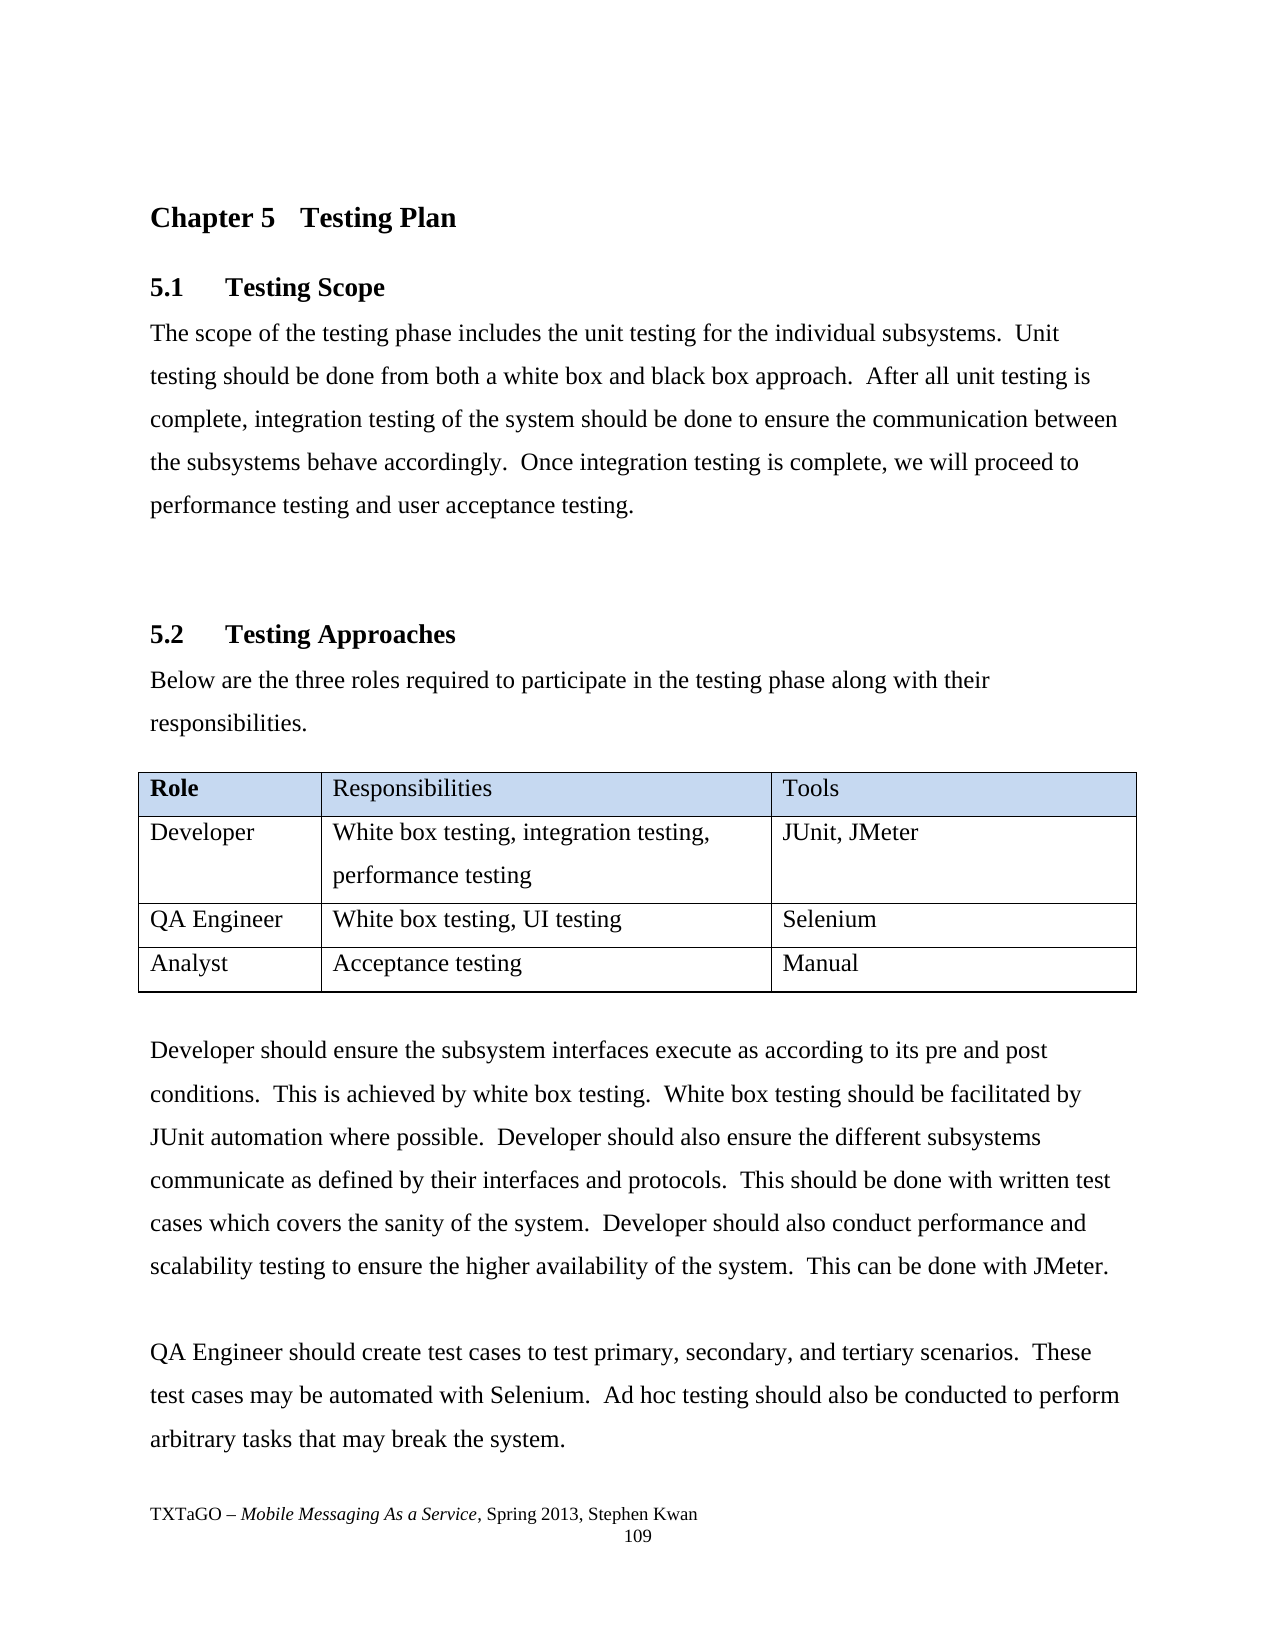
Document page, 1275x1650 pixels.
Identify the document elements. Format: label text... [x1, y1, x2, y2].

text Below are the three roles required to participate in the testing phase along with their responsibilities. [150, 665, 1125, 737]
table_header Role [139, 773, 321, 816]
text The scope of the testing phase includes the unit testing for the individual subsystems. Unit testing should be done from both a white box and black box approach. After all unit testing is complete, integration testing of the system should be done to ensure the communication between the subsystems behave accordingly. Once integration testing is complete, we will proceed to performance testing and user acceptance testing. [150, 318, 1125, 519]
table_cell Analyst [139, 948, 321, 991]
table_cell JUnit, JMeter [772, 817, 1136, 903]
text QA Engineer should create test cases to test primary, secondary, and tertiary scenarios. These test cases may be automated with Selenium. Ad hoc testing should also be conducted to perform arbitrary tasks that may break the system. [150, 1337, 1125, 1452]
subtitle 5.2 Testing Approaches [150, 618, 1125, 649]
table_cell Selenium [772, 904, 1136, 947]
table_cell Manual [772, 948, 1136, 991]
subtitle Chapter 5 Testing Plan [150, 200, 1125, 233]
table_cell Developer [139, 817, 321, 903]
subtitle 5.1 Testing Scope [150, 271, 1125, 302]
table_header Tools [772, 773, 1136, 816]
table_cell QA Engineer [139, 904, 321, 947]
table_header Responsibilities [322, 773, 771, 816]
text Developer should ensure the subsystem interfaces execute as according to its pre and post conditions. This is achieved by white box testing. White box testing should be facilitated by JUnit automation where possible. Developer should also ensure the different subsystems communicate as defined by their interfaces and protocols. This should be done with written test cases which covers the sanity of the system. Developer should also conduct performance and scalability testing to ensure the higher availability of the system. This can be done with JMeter. [150, 1036, 1125, 1280]
table_cell Acceptance testing [322, 948, 771, 991]
table_cell White box testing, UI testing [322, 904, 771, 947]
table_cell White box testing, integration testing, performance testing [322, 817, 771, 903]
